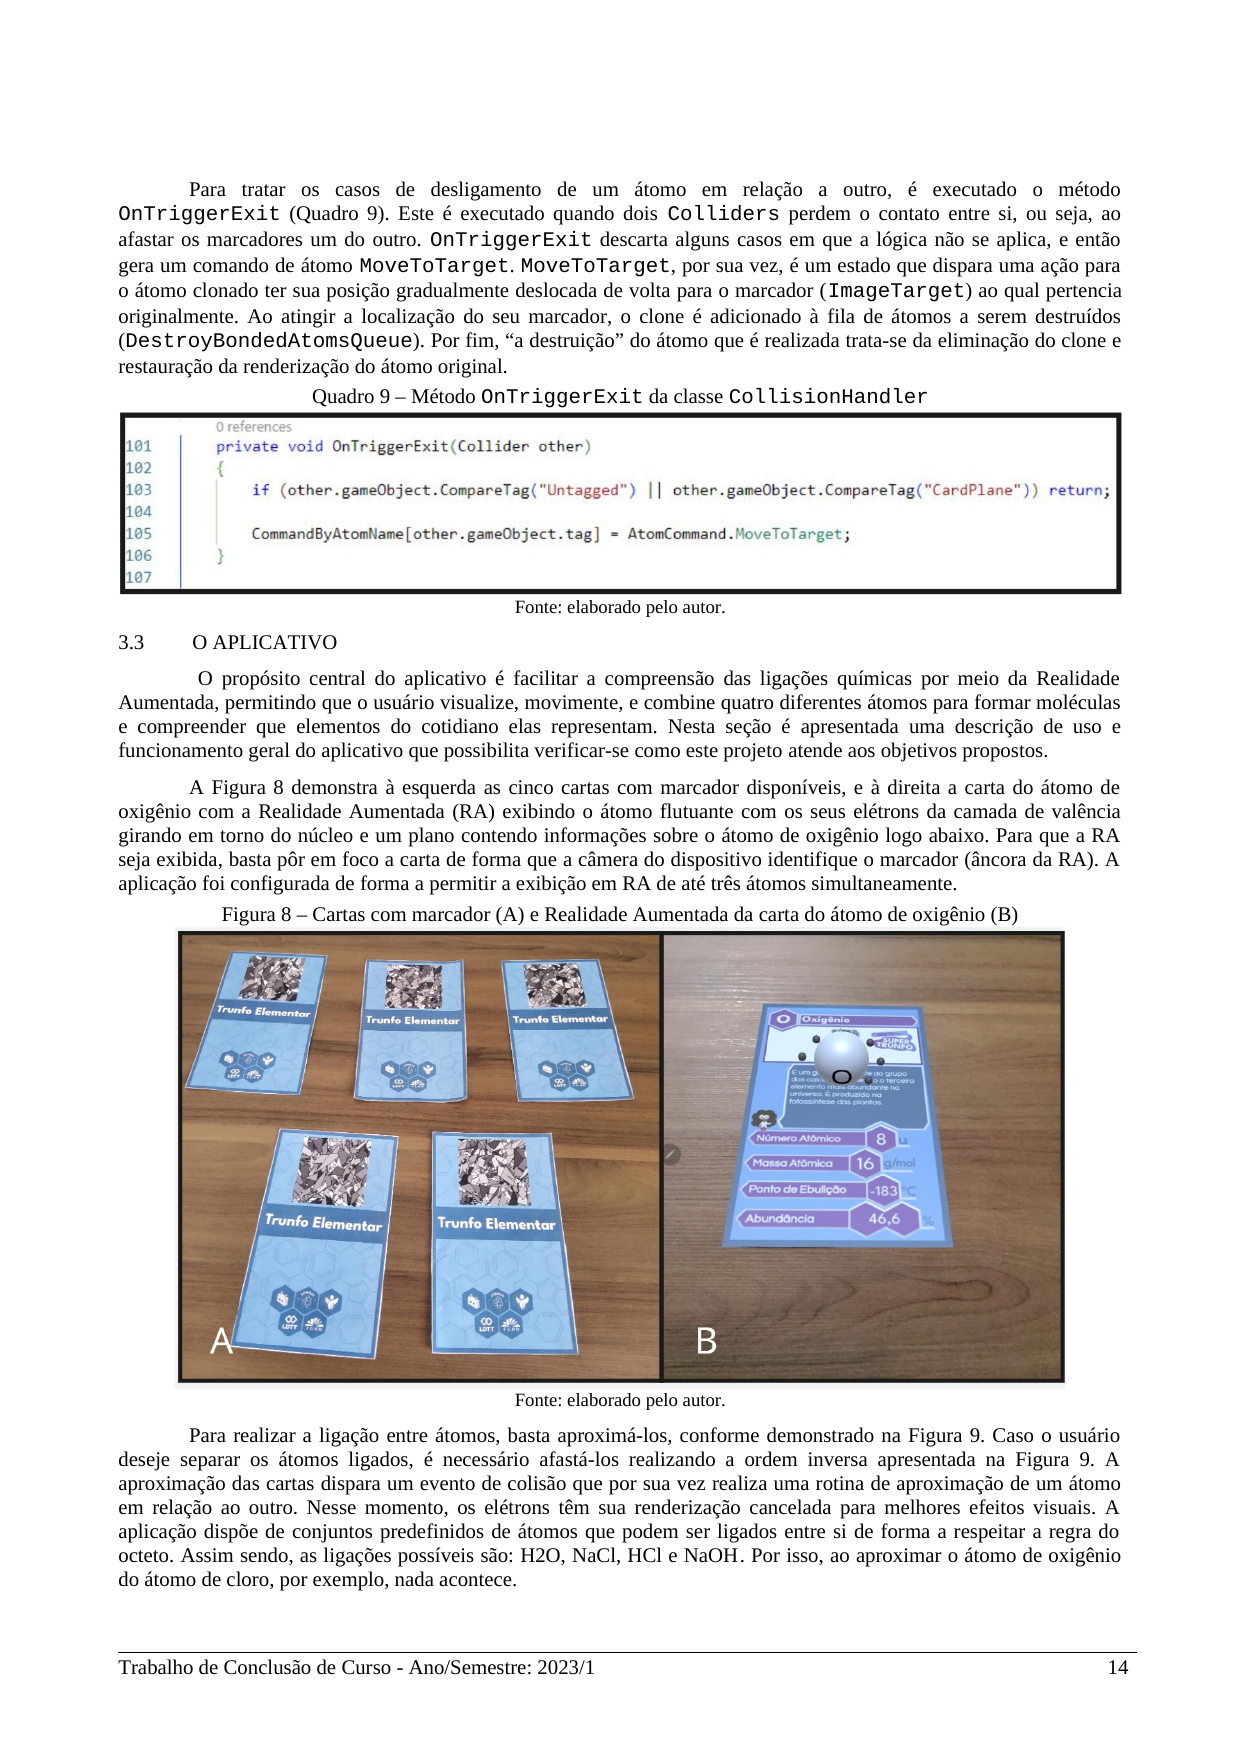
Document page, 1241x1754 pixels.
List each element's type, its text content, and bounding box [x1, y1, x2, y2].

text Figura 8 – Cartas com marcador (A) e Realidade Aumentada da carta do átomo de oxigênio (B) [118, 902, 1122, 926]
text A Figura 8 demonstra à esquerda as cinco cartas com marcador disponíveis, e à direita a carta do átomo de oxigênio com a Realidade Aumentada (RA) exibindo o átomo flutuante com os seus elétrons da camada de valência girando em torno do núcleo e um plano contendo informações sobre o átomo de oxigênio logo abaixo. Para que a RA seja exibida, basta pôr em foco a carta de forma que a câmera do dispositivo identifique o marcador (âncora da RA). A aplicação foi configurada de forma a permitir a exibição em RA de até três átomos simultaneamente. [118, 775, 1122, 895]
subtitle o APLICATIVO [118, 630, 1122, 654]
text Fonte: elaborado pelo autor. [118, 1388, 1122, 1410]
text O propósito central do aplicativo é facilitar a compreensão das ligações químicas por meio da Realidade Aumentada, permitindo que o usuário visualize, movimente, e combine quatro diferentes átomos para formar moléculas e compreender que elementos do cotidiano elas representam. Nesta seção é apresentada uma descrição de uso e funcionamento geral do aplicativo que possibilita verificar-se como este projeto atende aos objetivos propostos. [118, 666, 1122, 762]
text Para tratar os casos de desligamento de um átomo em relação a outro, é executado o método OnTriggerExit (Quadro 9). Este é executado quando dois Colliders perdem o contato entre si, ou seja, ao afastar os marcadores um do outro. OnTriggerExit descarta alguns casos em que a lógica não se aplica, e então gera um comando de átomo MoveToTarget. MoveToTarget, por sua vez, é um estado que dispara uma ação para o átomo clonado ter sua posição gradualmente deslocada de volta para o marcador (ImageTarget) ao qual pertencia originalmente. Ao atingir a localização do seu marcador, o clone é adicionado à fila de átomos a serem destruídos (DestroyBondedAtomsQueue). Por fim, “a destruição” do átomo que é realizada trata-se da eliminação do clone e restauração da renderização do átomo original. [118, 177, 1122, 378]
picture [118, 412, 1122, 596]
text Quadro 9 – Método OnTriggerExit da classe CollisionHandler [118, 384, 1122, 410]
text Fonte: elaborado pelo autor. [118, 596, 1122, 617]
text Para realizar a ligação entre átomos, basta aproximá-los, conforme demonstrado na Figura 9. Caso o usuário deseje separar os átomos ligados, é necessário afastá-los realizando a ordem inversa apresentada na Figura 9. A aproximação das cartas dispara um evento de colisão que por sua vez realiza uma rotina de aproximação de um átomo em relação ao outro. Nesse momento, os elétrons têm sua renderização cancelada para melhores efeitos visuais. A aplicação dispõe de conjuntos predefinidos de átomos que podem ser ligados entre si de forma a respeitar a regra do octeto. Assim sendo, as ligações possíveis são: H2O, NaCl, HCl e NaOH. Por isso, ao aproximar o átomo de oxigênio do átomo de cloro, por exemplo, nada acontece. [118, 1422, 1122, 1591]
picture [175, 927, 1065, 1389]
